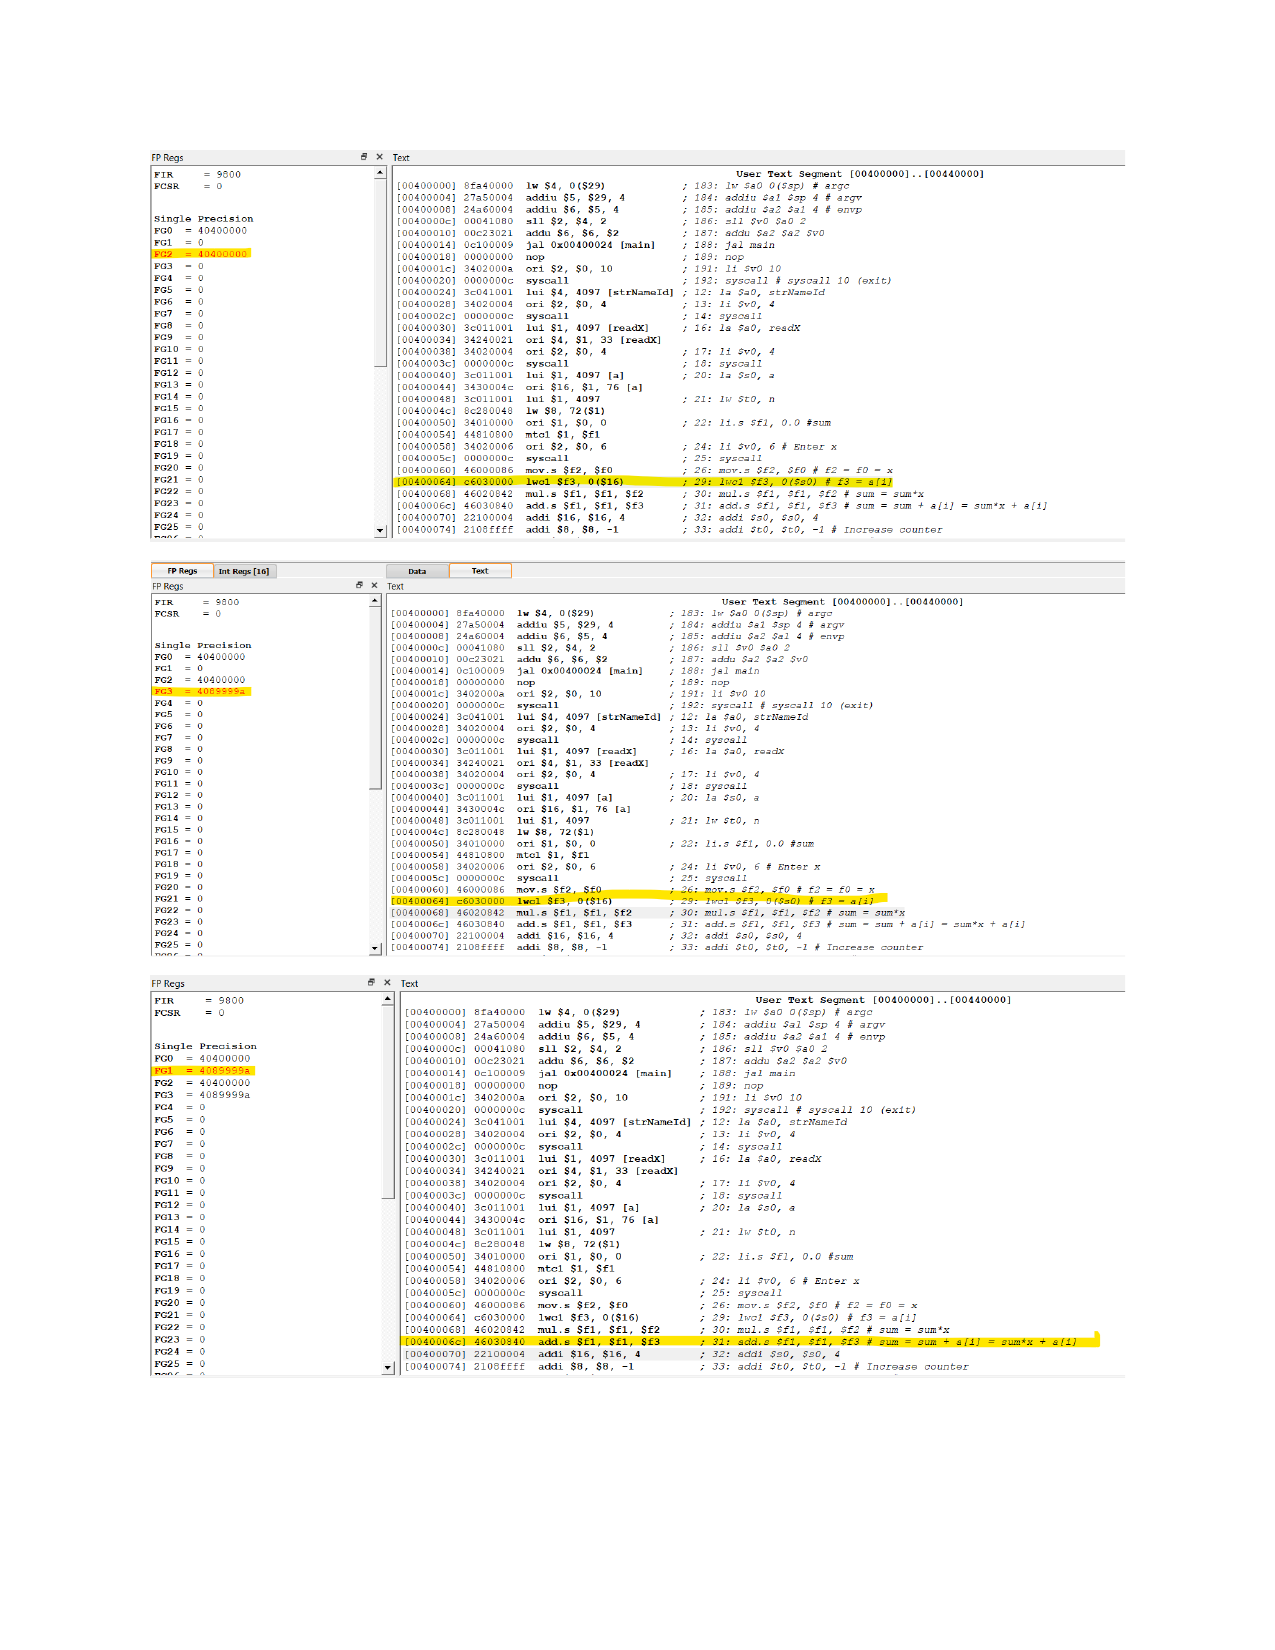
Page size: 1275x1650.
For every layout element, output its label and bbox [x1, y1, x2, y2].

picture [150, 560, 1125, 957]
picture [150, 975, 1125, 1378]
picture [150, 150, 1125, 542]
